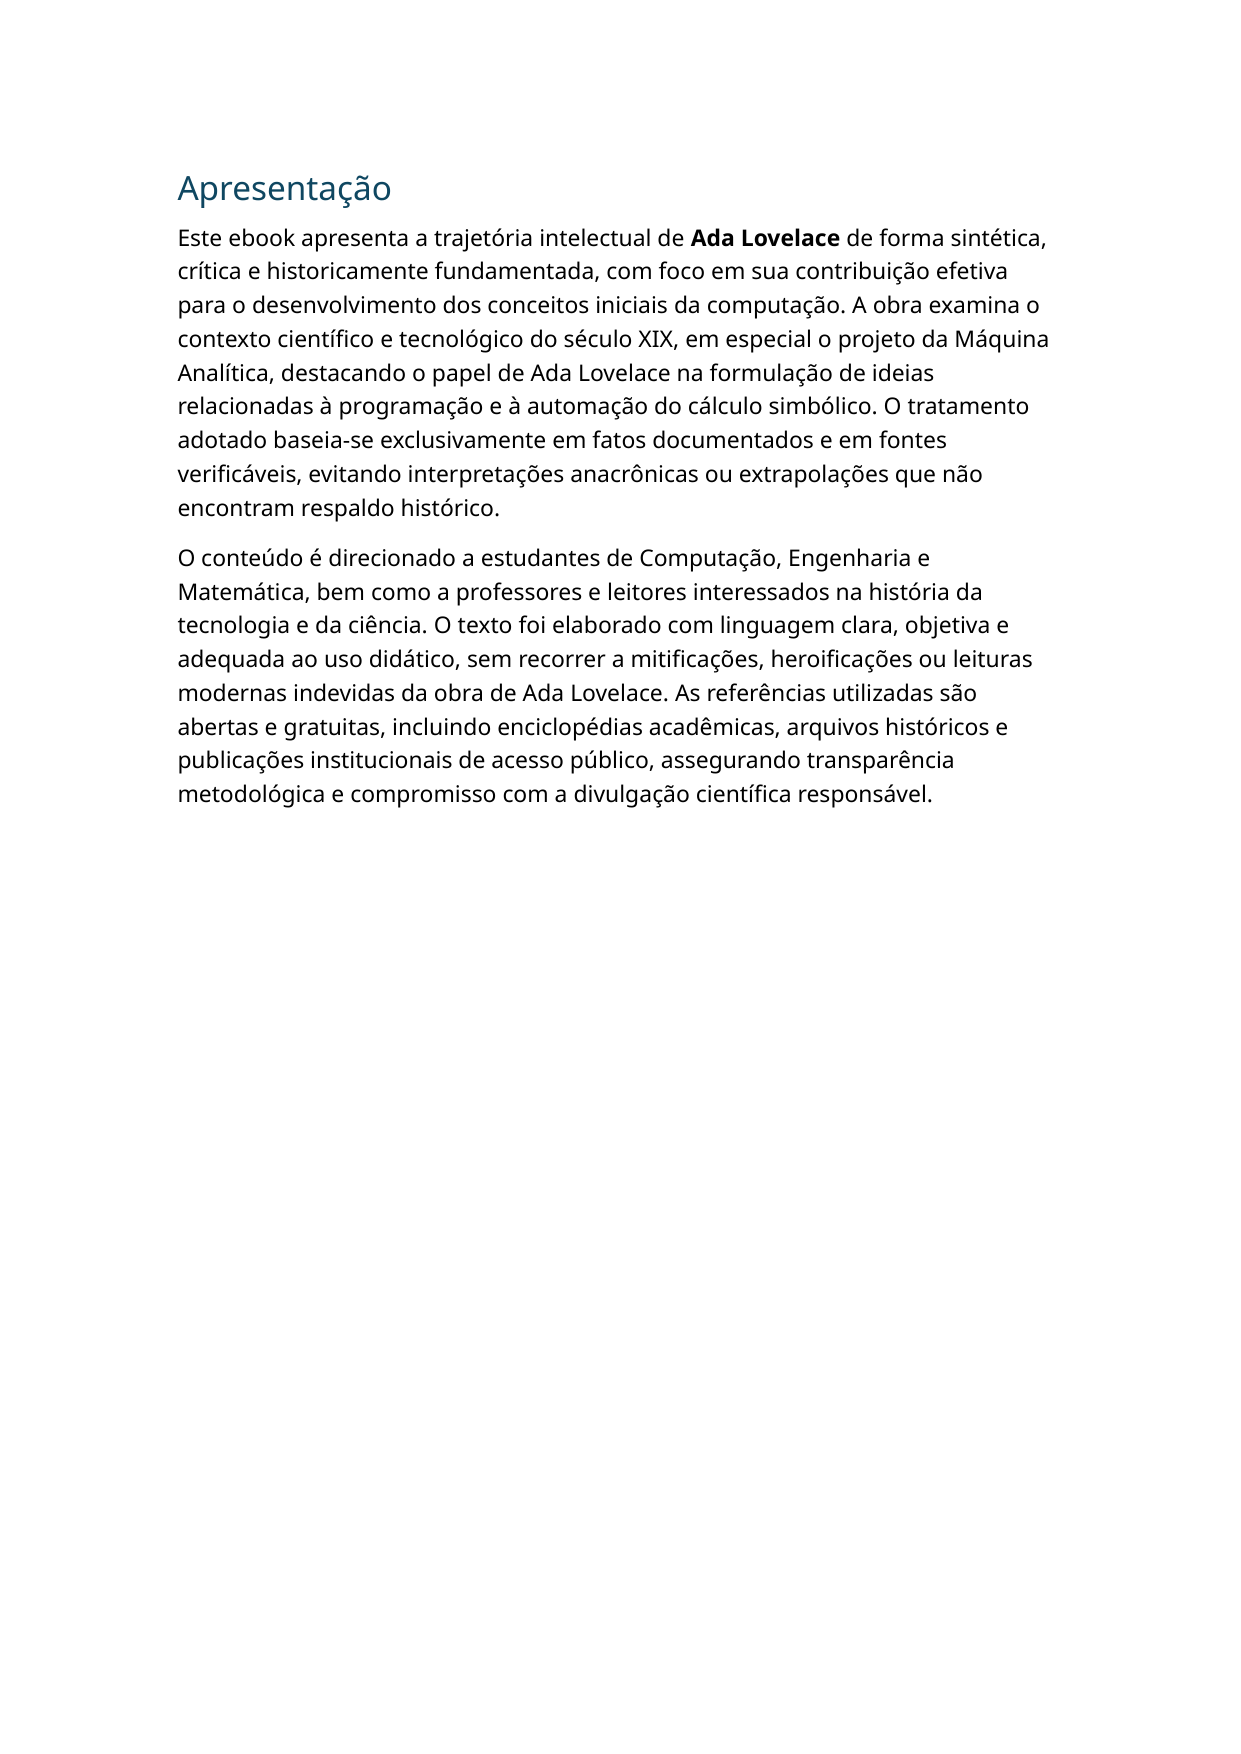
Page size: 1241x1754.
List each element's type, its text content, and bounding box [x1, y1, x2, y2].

text O conteúdo é direcionado a estudantes de Computação, Engenharia e Matemática, bem como a professores e leitores interessados na história da tecnologia e da ciência. O texto foi elaborado com linguagem clara, objetiva e adequada ao uso didático, sem recorrer a mitificações, heroificações ou leituras modernas indevidas da obra de Ada Lovelace. As referências utilizadas são abertas e gratuitas, incluindo enciclopédias acadêmicas, arquivos históricos e publicações institucionais de acesso público, assegurando transparência metodológica e compromisso com a divulgação científica responsável. [177, 542, 1063, 809]
subtitle Apresentação [177, 164, 1063, 210]
text Este ebook apresenta a trajetória intelectual de Ada Lovelace de forma sintética, crítica e historicamente fundamentada, com foco em sua contribuição efetiva para o desenvolvimento dos conceitos iniciais da computação. A obra examina o contexto científico e tecnológico do século XIX, em especial o projeto da Máquina Analítica, destacando o papel de Ada Lovelace na formulação de ideias relacionadas à programação e à automação do cálculo simbólico. O tratamento adotado baseia-se exclusivamente em fatos documentados e em fontes verificáveis, evitando interpretações anacrônicas ou extrapolações que não encontram respaldo histórico. [177, 222, 1063, 523]
